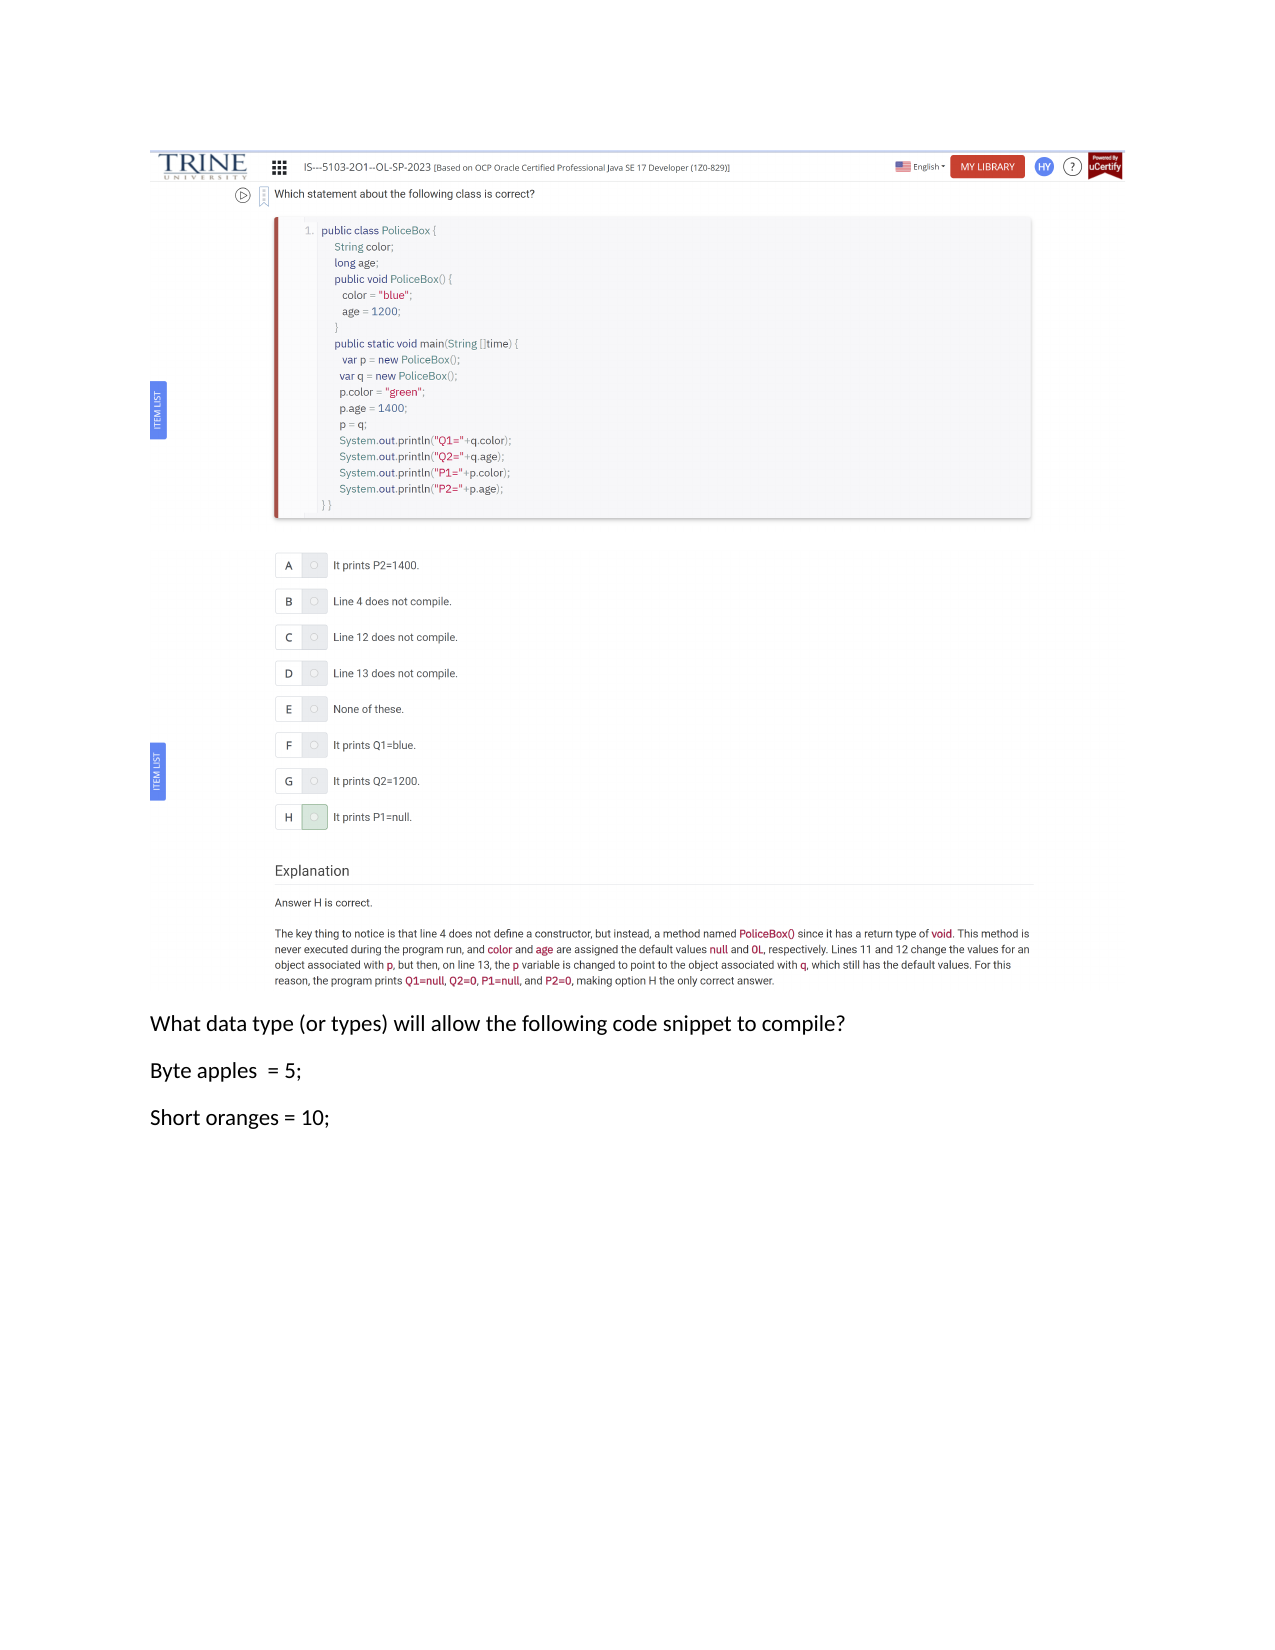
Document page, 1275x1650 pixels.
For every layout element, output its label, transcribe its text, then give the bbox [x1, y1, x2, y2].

text Byte apples = 5; [150, 1056, 1125, 1084]
picture [150, 150, 1125, 532]
text Short oranges = 10; [150, 1103, 1125, 1131]
text What data type (or types) will allow the following code snippet to compile? [150, 1009, 1125, 1037]
picture [150, 550, 1125, 991]
